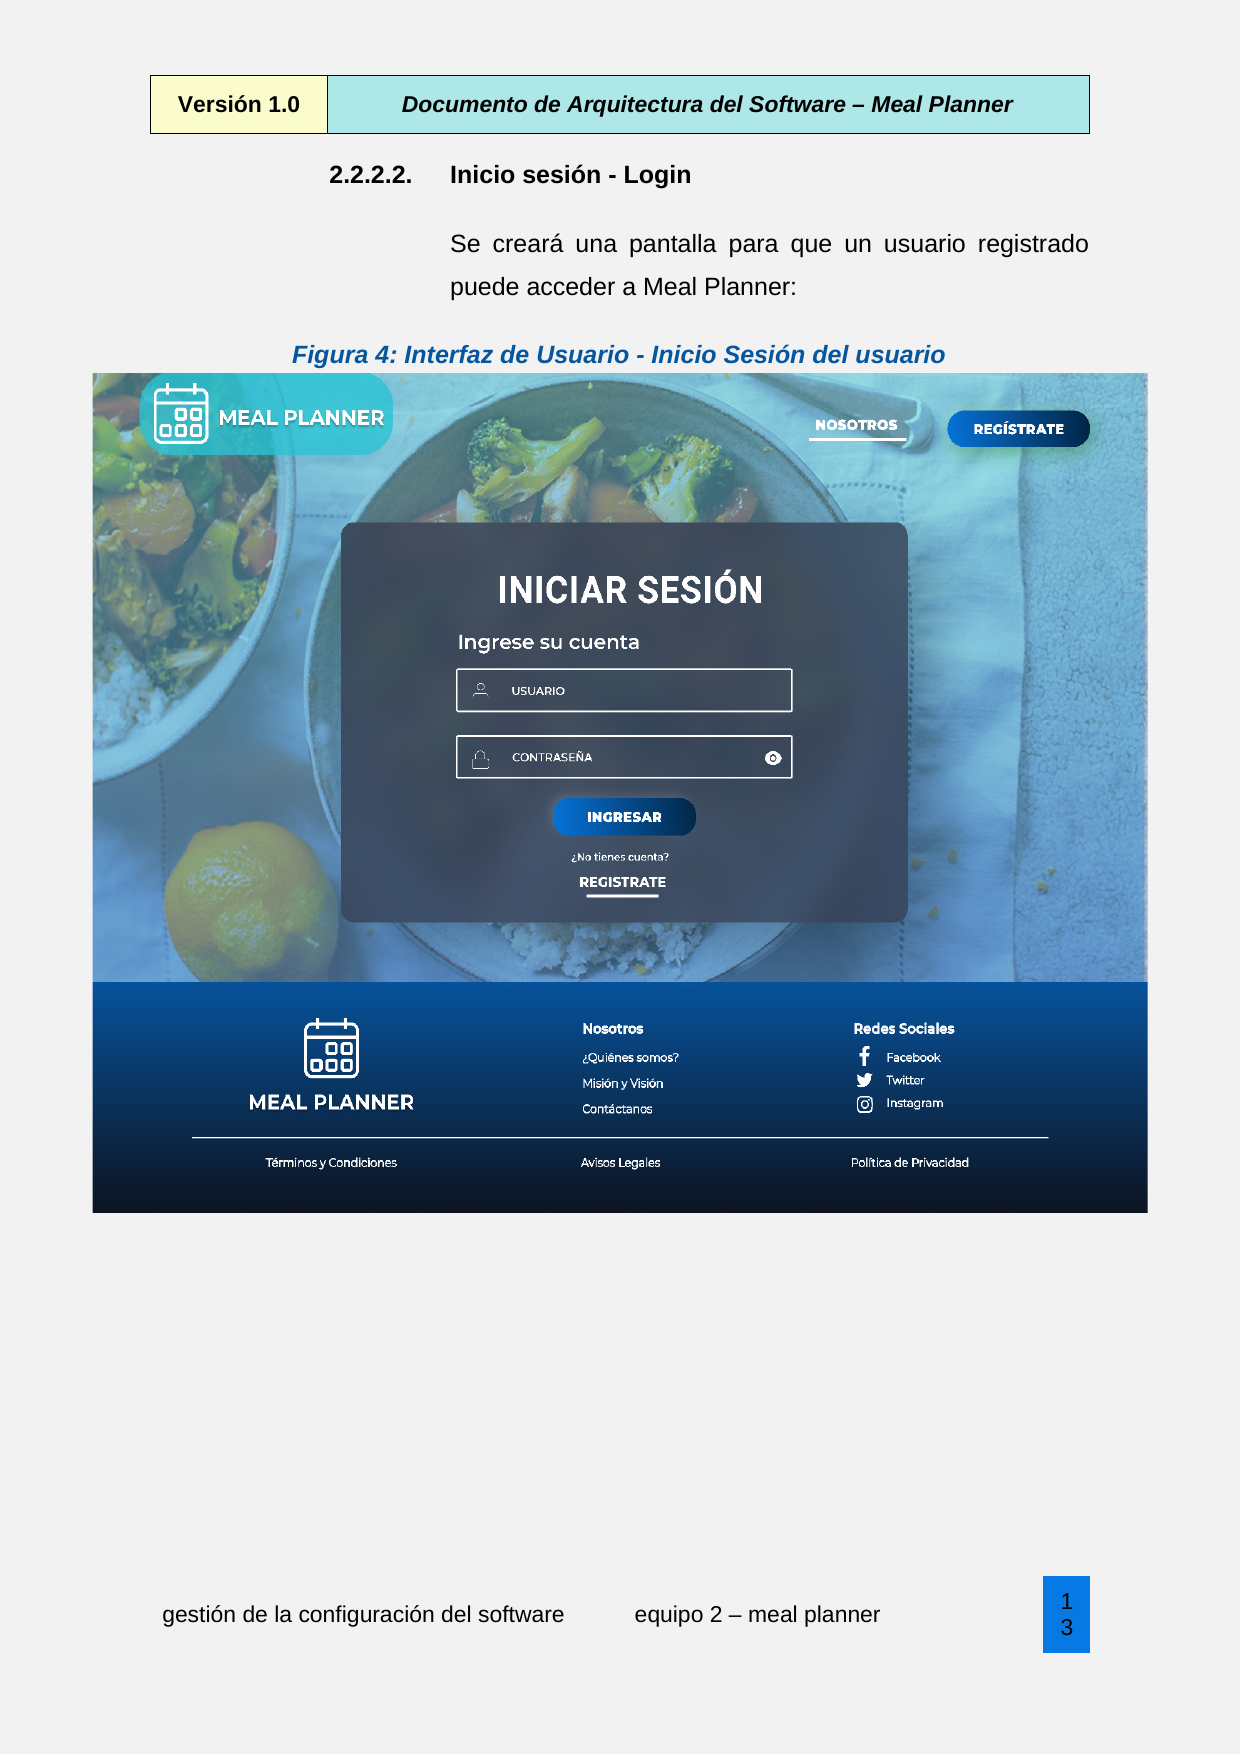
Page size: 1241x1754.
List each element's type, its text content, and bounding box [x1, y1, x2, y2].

text Se creará una pantalla para que un usuario registrado puede acceder a Meal Planner: [450, 229, 1090, 301]
picture [92, 373, 1148, 1213]
text Figura 4: Interfaz de Usuario - Inicio Sesión del usuario [150, 340, 1090, 369]
subtitle Inicio sesión - Login [412, 161, 1090, 189]
